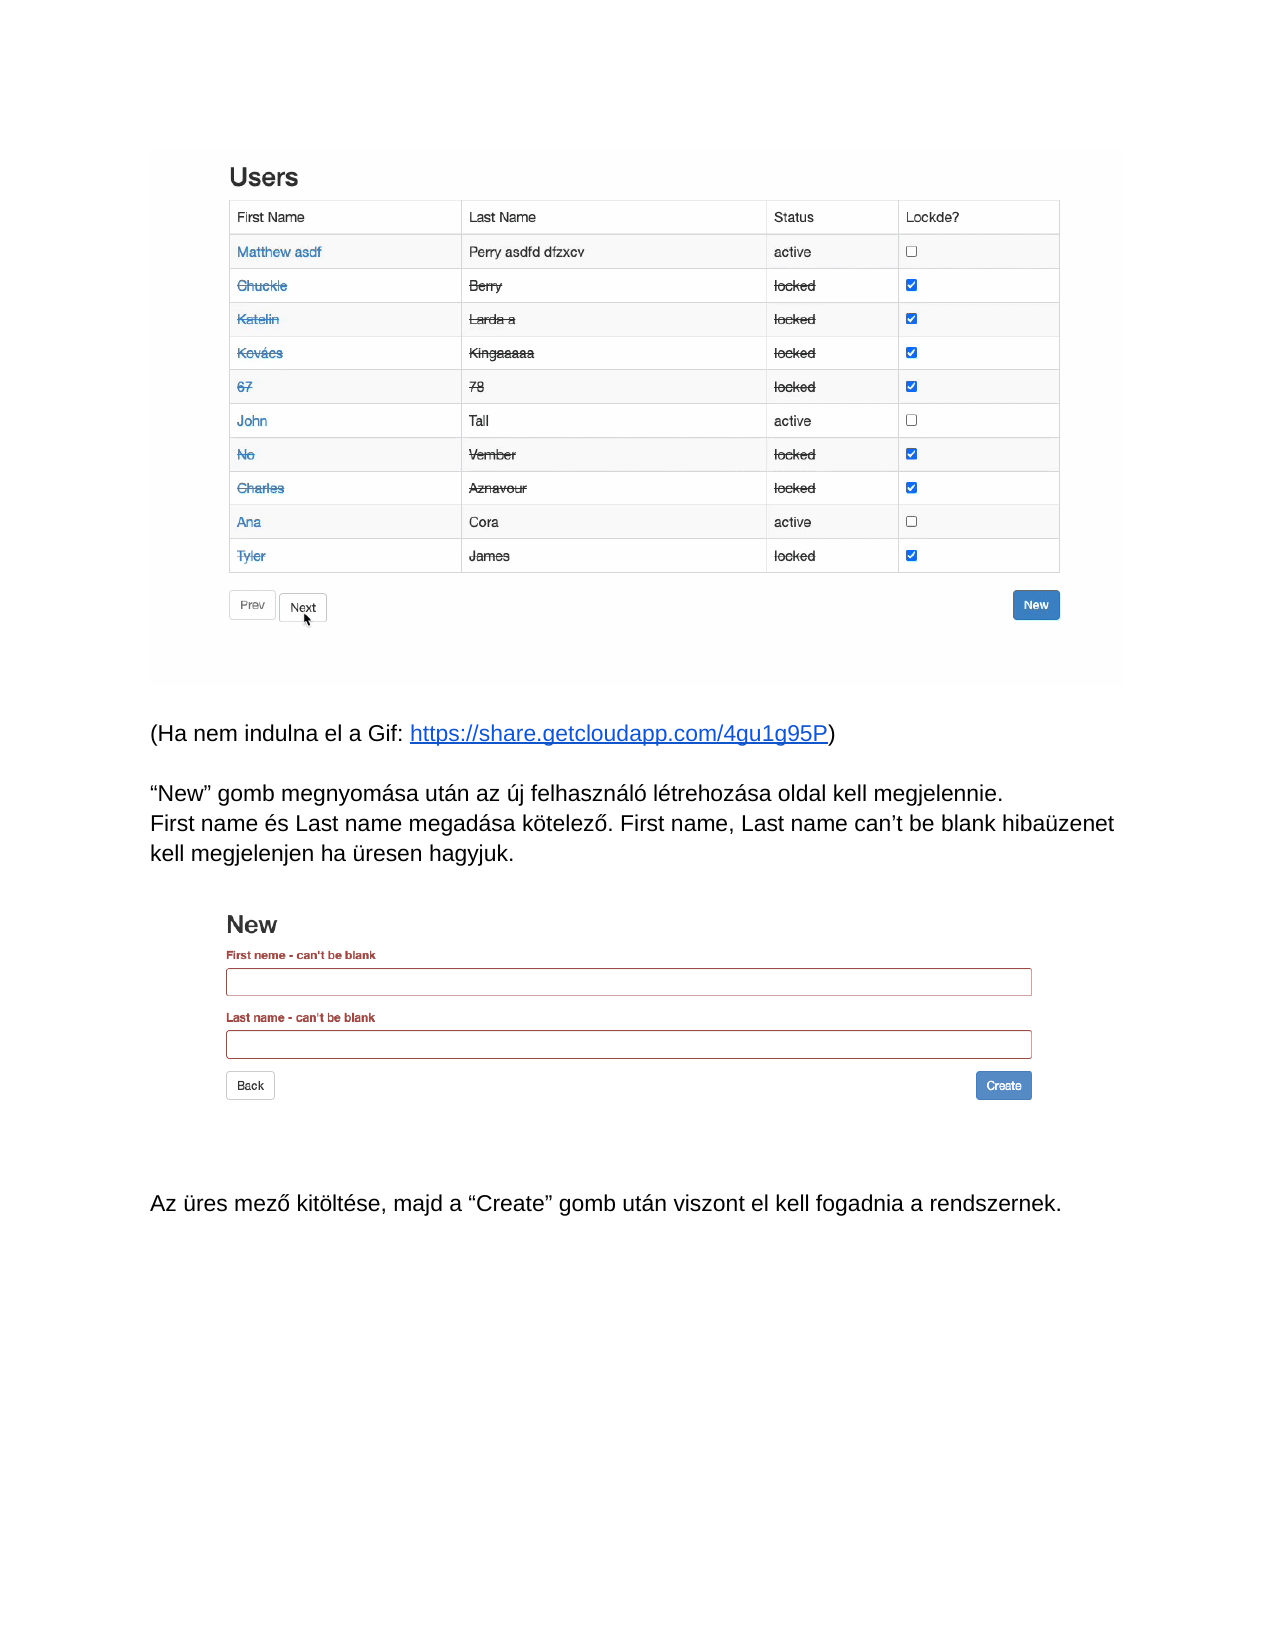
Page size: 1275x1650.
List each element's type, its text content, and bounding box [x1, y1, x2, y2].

text First name és Last name megadása kötelező. First name, Last name can’t be blank hibaüzenet kell megjelenjen ha üresen hagyjuk. [150, 810, 1125, 867]
text (Ha nem indulna el a Gif: https://share.getcloudapp.com/4gu1g95P) [150, 719, 1125, 746]
picture [150, 150, 1125, 686]
picture [150, 900, 1125, 1187]
text “New” gomb megnyomása után az új felhasználó létrehozása oldal kell megjelennie. [150, 780, 1125, 806]
text Az üres mező kitöltése, majd a “Create” gomb után viszont el kell fogadnia a rendszernek. [150, 1190, 1125, 1216]
